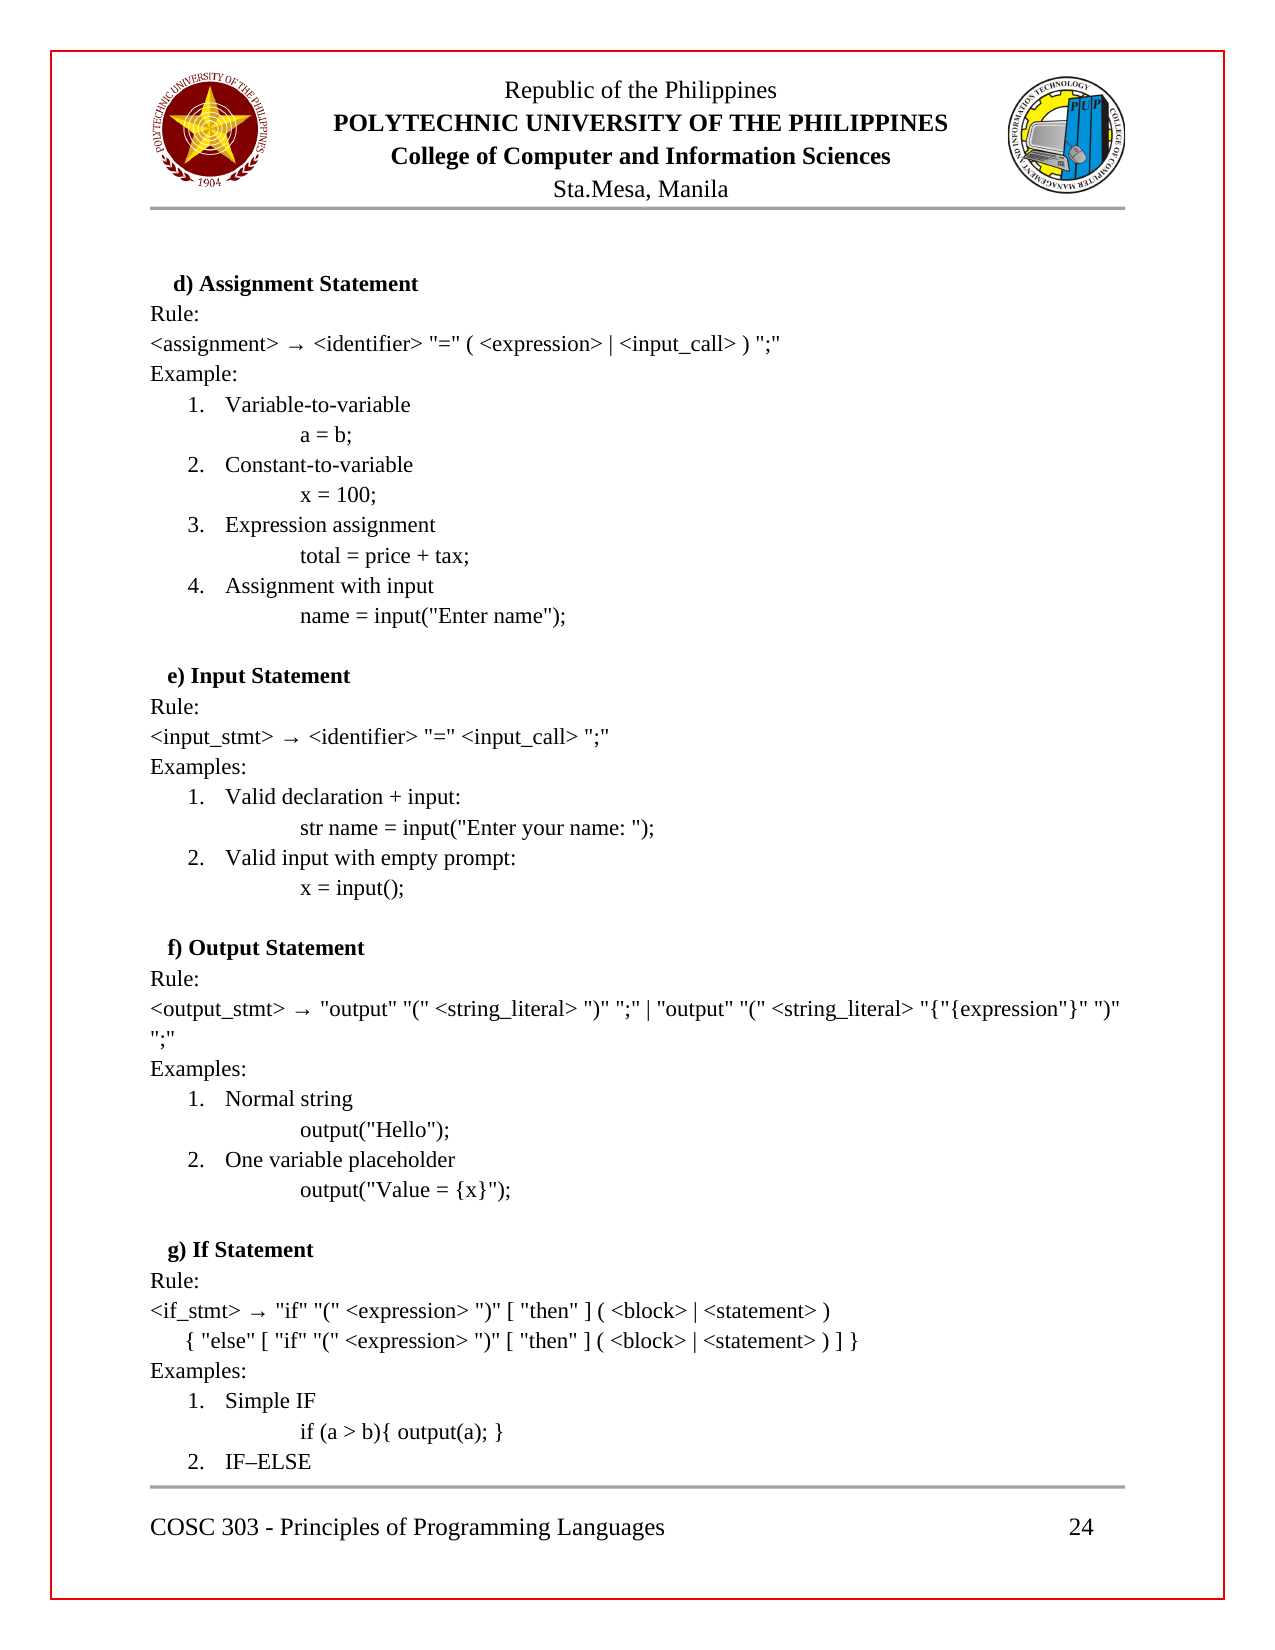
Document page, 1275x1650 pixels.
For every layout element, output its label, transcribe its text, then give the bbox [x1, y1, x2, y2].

list Assignment with input [187, 572, 1125, 598]
text <input_stmt> → <identifier> "=" <input_call> ";" [150, 723, 1125, 749]
text e) Input Statement [150, 663, 1125, 689]
text <assignment> → <identifier> "=" ( <expression> | <input_call> ) ";" [150, 330, 1125, 357]
list One variable placeholder [187, 1146, 1125, 1172]
text name = input("Enter name"); [225, 602, 1125, 628]
text x = 100; [225, 481, 1125, 508]
text output("Hello"); [225, 1116, 1125, 1142]
text <if_stmt> → "if" "(" <expression> ")" [ "then" ] ( <block> | <statement> ) [150, 1297, 1125, 1323]
text Examples: [150, 1055, 1125, 1082]
text Rule: [150, 1267, 1125, 1293]
text if (a > b){ output(a); } [225, 1418, 1125, 1444]
text output("Value = {x}"); [225, 1176, 1125, 1202]
list Normal string [187, 1086, 1125, 1112]
text f) Output Statement [150, 934, 1125, 961]
text a = b; [225, 421, 1125, 447]
list IF–ELSE [187, 1448, 1125, 1474]
text total = price + tax; [225, 542, 1125, 568]
text <output_stmt> → "output" "(" <string_literal> ")" ";" | "output" "(" <string_literal> "{"{expression"}" ")" ";" [150, 995, 1125, 1051]
list Variable-to-variable [187, 391, 1125, 417]
text Rule: [150, 693, 1125, 719]
text d) Assignment Statement [150, 270, 1125, 296]
text Examples: [150, 753, 1125, 779]
list Valid input with empty prompt: [187, 844, 1125, 870]
text { "else" [ "if" "(" <expression> ")" [ "then" ] ( <block> | <statement> ) ] } [150, 1327, 1125, 1353]
text Example: [150, 361, 1125, 387]
text str name = input("Enter your name: "); [225, 814, 1125, 840]
text x = input(); [225, 874, 1125, 900]
list Simple IF [187, 1388, 1125, 1414]
list Constant-to-variable [187, 451, 1125, 477]
list Expression assignment [187, 512, 1125, 538]
text g) If Statement [150, 1237, 1125, 1263]
text Examples: [150, 1357, 1125, 1384]
text Rule: [150, 300, 1125, 326]
picture [1007, 76, 1125, 194]
list Valid declaration + input: [187, 783, 1125, 810]
picture [150, 71, 268, 189]
text Rule: [150, 965, 1125, 991]
